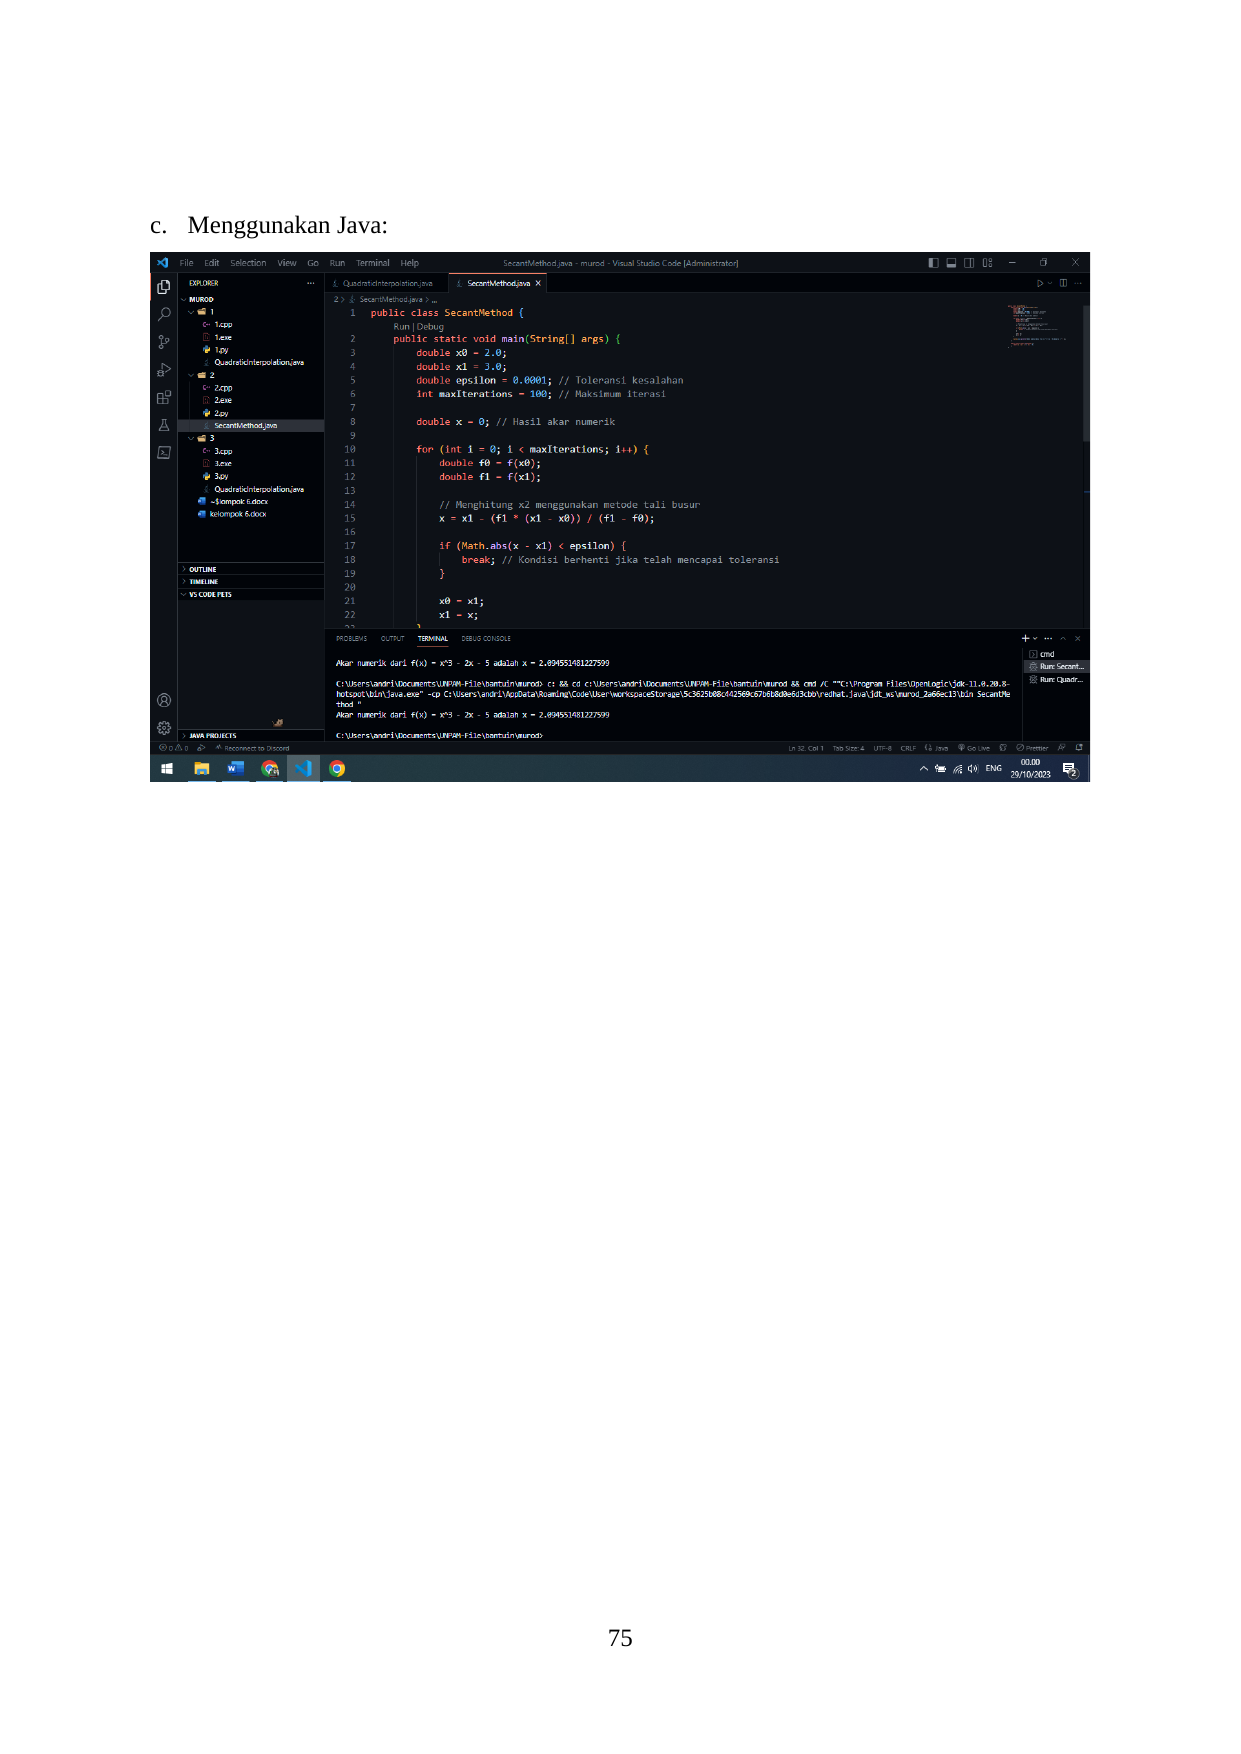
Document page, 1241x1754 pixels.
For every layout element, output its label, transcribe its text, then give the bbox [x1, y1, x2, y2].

picture [150, 252, 1091, 782]
list Menggunakan Java: [150, 210, 1090, 238]
